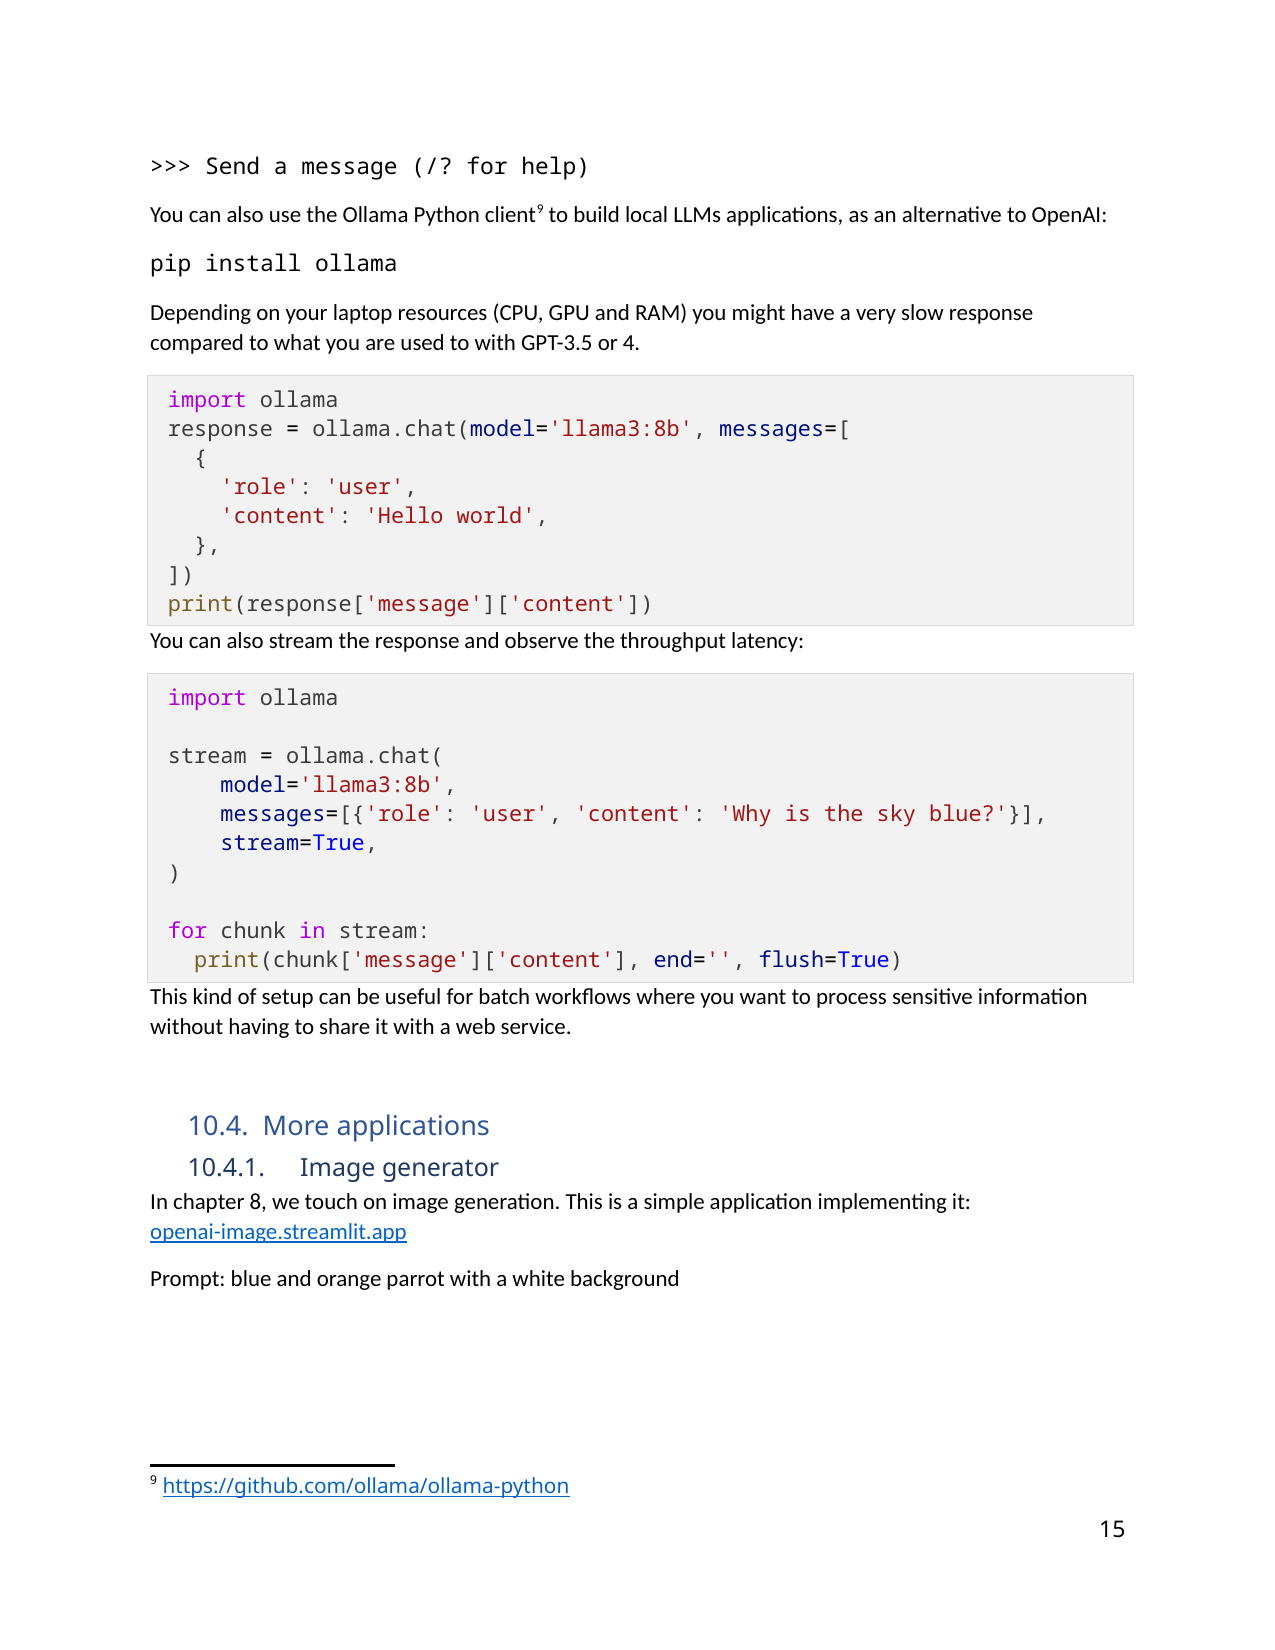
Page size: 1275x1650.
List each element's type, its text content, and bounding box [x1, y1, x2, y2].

text pip install ollama [150, 247, 1125, 278]
list Image generator [187, 1150, 1125, 1184]
text 'content': 'Hello world', [148, 491, 1133, 521]
text ]) [148, 550, 1133, 579]
text 'role': 'user', [148, 462, 1133, 491]
text You can also stream the response and observe the throughput latency: [150, 626, 1125, 654]
text print(chunk['message']['content'], end='', flush=True) [148, 935, 1133, 982]
text You can also use the Ollama Python client to build local LLMs applications, as an alternative to OpenAI: [150, 200, 1125, 228]
text import ollama [148, 376, 1133, 404]
text Prompt: blue and orange parrot with a white background [150, 1264, 1125, 1292]
text >>> Send a message (/? for help) [150, 150, 1125, 181]
text }, [148, 521, 1133, 550]
text Depending on your laptop resources (CPU, GPU and RAM) you might have a very slow response compared to what you are used to with GPT-3.5 or 4. [150, 298, 1125, 356]
text for chunk in stream: [148, 906, 1133, 935]
text import ollama [148, 674, 1133, 702]
text In chapter 8, we touch on image generation. This is a simple application implementing it: openai-image.streamlit.app [150, 1187, 1125, 1245]
text stream = ollama.chat( [148, 731, 1133, 760]
text stream=True, [148, 818, 1133, 848]
text ) [148, 848, 1133, 877]
text { [148, 433, 1133, 462]
text This kind of setup can be useful for batch workflows where you want to process sensitive information without having to share it with a web service. [150, 983, 1125, 1040]
text messages=[{'role': 'user', 'content': 'Why is the sky blue?'}], [148, 789, 1133, 818]
list More applications [187, 1106, 1125, 1143]
text model='llama3:8b', [148, 760, 1133, 789]
text response = ollama.chat(model='llama3:8b', messages=[ [148, 404, 1133, 433]
text print(response['message']['content']) [148, 579, 1133, 625]
